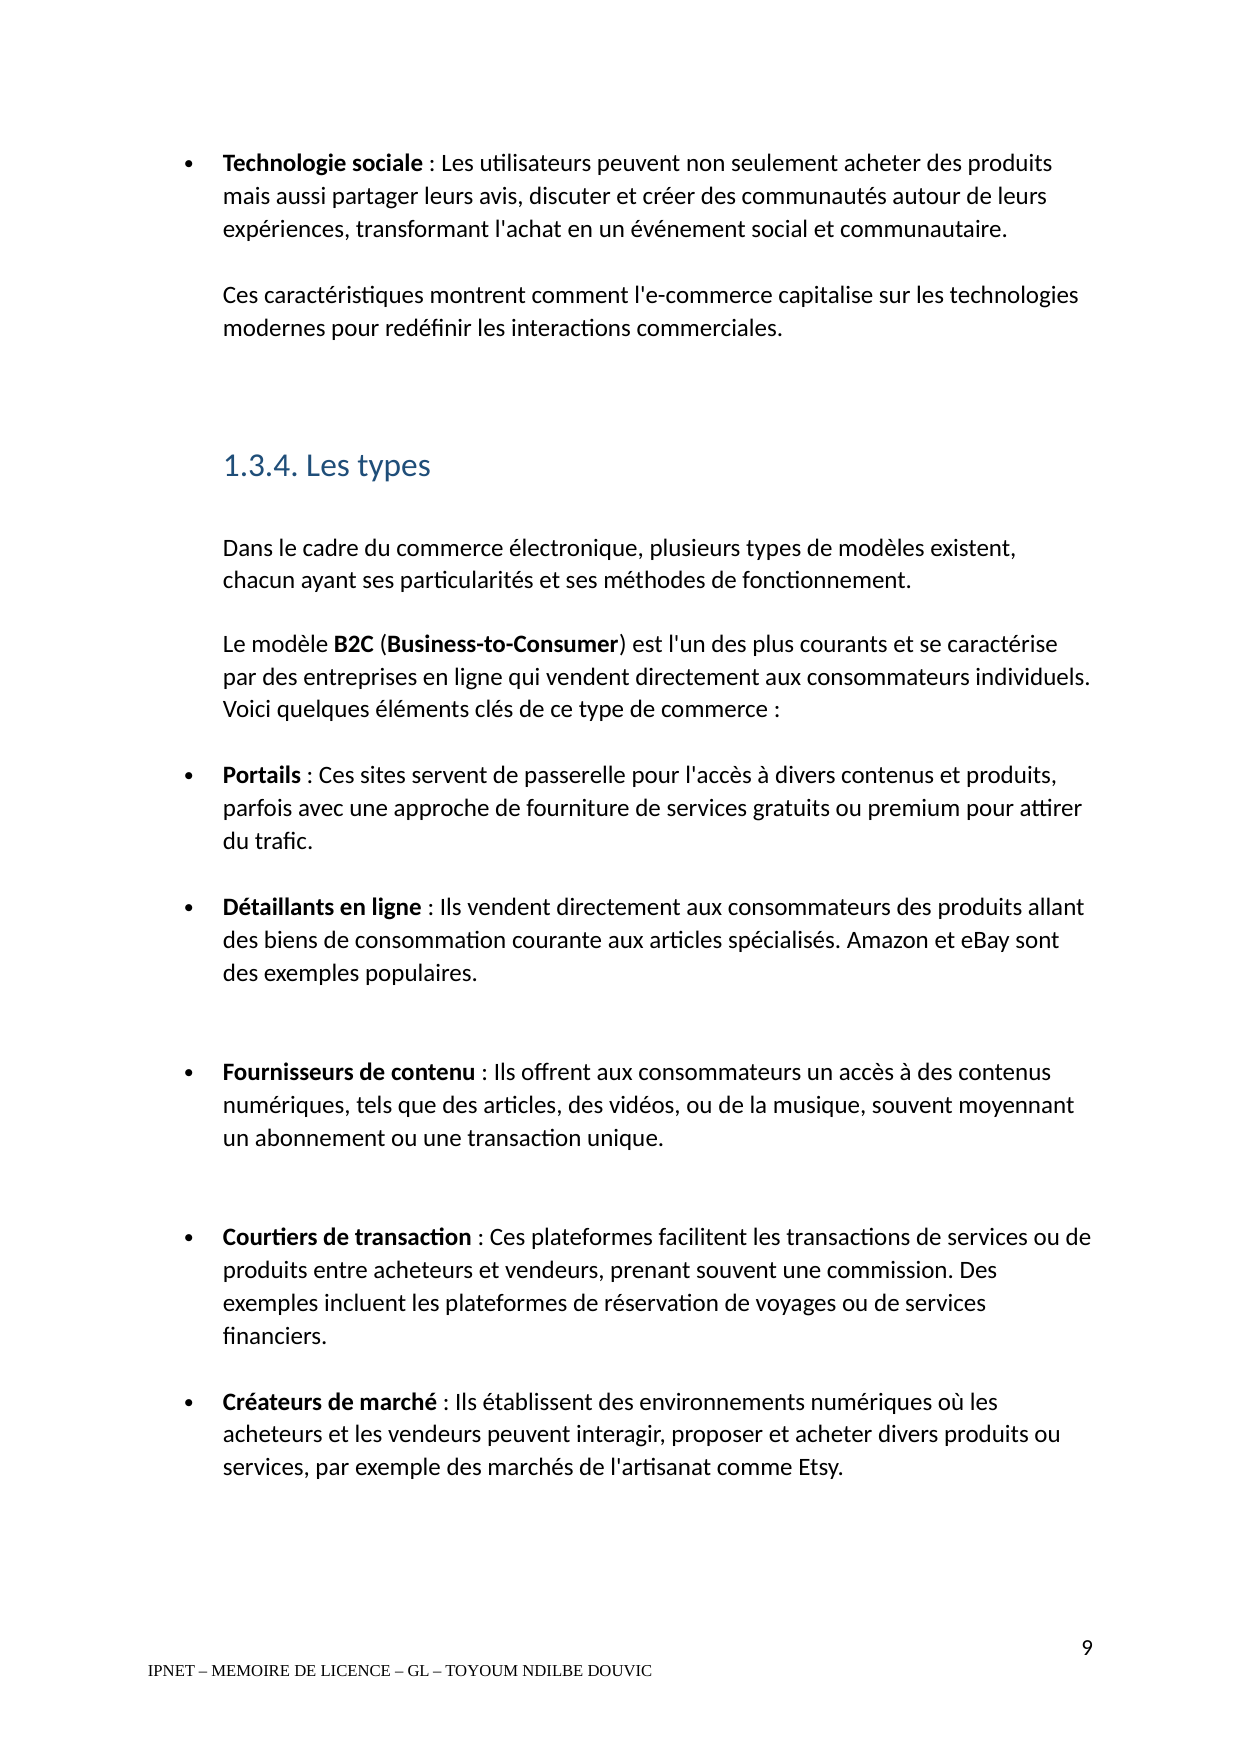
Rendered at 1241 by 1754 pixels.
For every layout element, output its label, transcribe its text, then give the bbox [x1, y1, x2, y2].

list Technologie sociale : Les utilisateurs peuvent non seulement acheter des produits mais aussi partager leurs avis, discuter et créer des communautés autour de leurs expériences, transformant l'achat en un événement social et communautaire. [185, 148, 1093, 244]
list Ces caractéristiques montrent comment l'e-commerce capitalise sur les technologies modernes pour redéfinir les interactions commerciales. [223, 279, 1093, 343]
list Détaillants en ligne : Ils vendent directement aux consommateurs des produits allant des biens de consommation courante aux articles spécialisés. Amazon et eBay sont des exemples populaires. [185, 891, 1093, 987]
list 1.3.4. Les types [223, 444, 1093, 484]
list Courtiers de transaction : Ces plateformes facilitent les transactions de services ou de produits entre acheteurs et vendeurs, prenant souvent une commission. Des exemples incluent les plateformes de réservation de voyages ou de services financiers. [185, 1221, 1093, 1350]
list Créateurs de marché : Ils établissent des environnements numériques où les acheteurs et les vendeurs peuvent interagir, proposer et acheter divers produits ou services, par exemple des marchés de l'artisanat comme Etsy. [185, 1386, 1093, 1482]
list Le modèle B2C (Business-to-Consumer) est l'un des plus courants et se caractérise par des entreprises en ligne qui vendent directement aux consommateurs individuels. Voici quelques éléments clés de ce type de commerce : [223, 628, 1093, 724]
list Fournisseurs de contenu : Ils offrent aux consommateurs un accès à des contenus numériques, tels que des articles, des vidéos, ou de la musique, souvent moyennant un abonnement ou une transaction unique. [185, 1056, 1093, 1152]
list Dans le cadre du commerce électronique, plusieurs types de modèles existent, chacun ayant ses particularités et ses méthodes de fonctionnement. [223, 532, 1093, 595]
list Portails : Ces sites servent de passerelle pour l'accès à divers contenus et produits, parfois avec une approche de fourniture de services gratuits ou premium pour attirer du trafic. [185, 759, 1093, 856]
